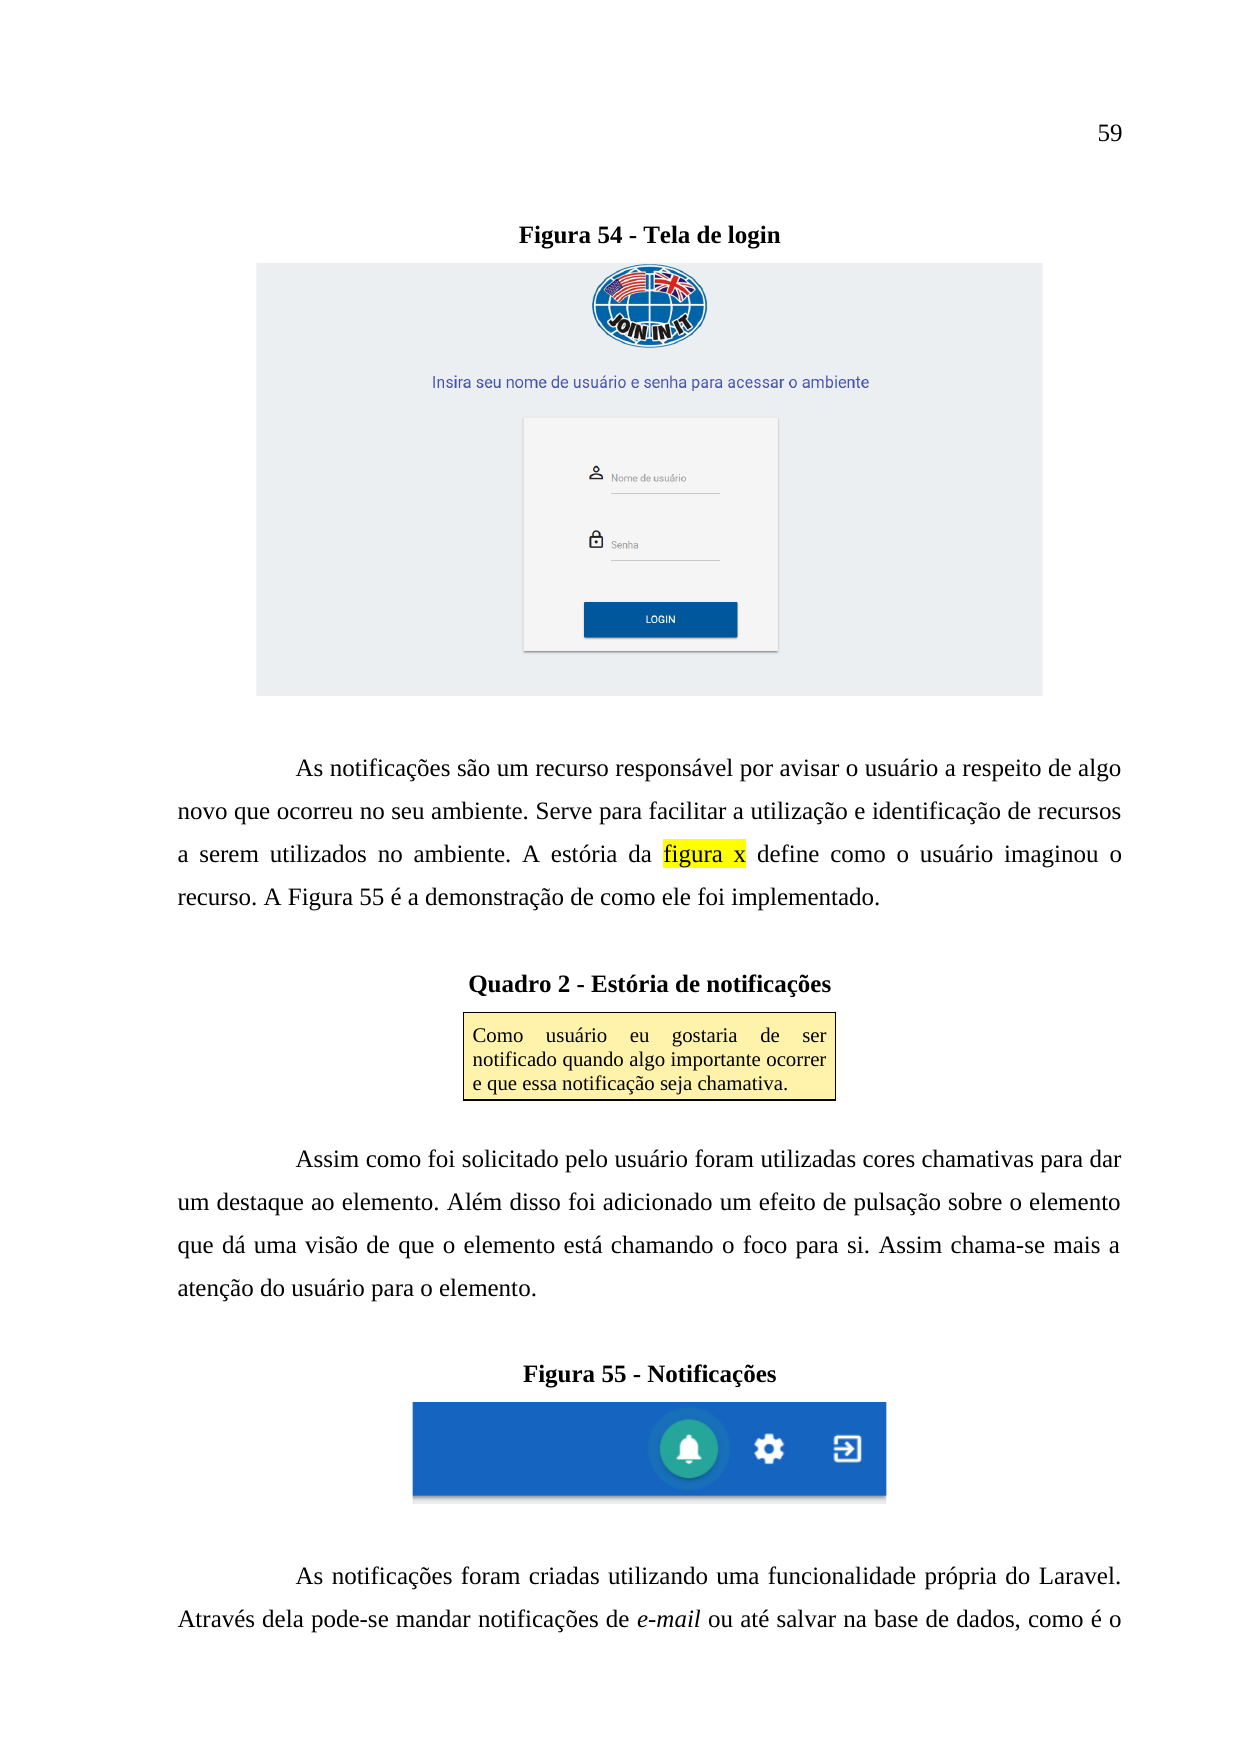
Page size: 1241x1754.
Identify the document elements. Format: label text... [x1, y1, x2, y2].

text As notificações são um recurso responsável por avisar o usuário a respeito de algo novo que ocorreu no seu ambiente. Serve para facilitar a utilização e identificação de recursos a serem utilizados no ambiente. A estória da figura x define como o usuário imaginou o recurso. A é a demonstração de como ele foi implementado. [177, 753, 1122, 911]
text Como usuário eu gostaria de ser notificado quando algo importante ocorrer e que essa notificação seja chamativa. [464, 1013, 835, 1099]
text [177, 1561, 1122, 1633]
picture [256, 263, 1043, 696]
picture [412, 1402, 887, 1504]
text Assim como foi solicitado pelo usuário foram utilizadas cores chamativas para dar um destaque ao elemento. Além disso foi adicionado um efeito de pulsação sobre o elemento que dá uma visão de que o elemento está chamando o foco para si. Assim chama-se mais a atenção do usuário para o elemento. [177, 1144, 1122, 1302]
